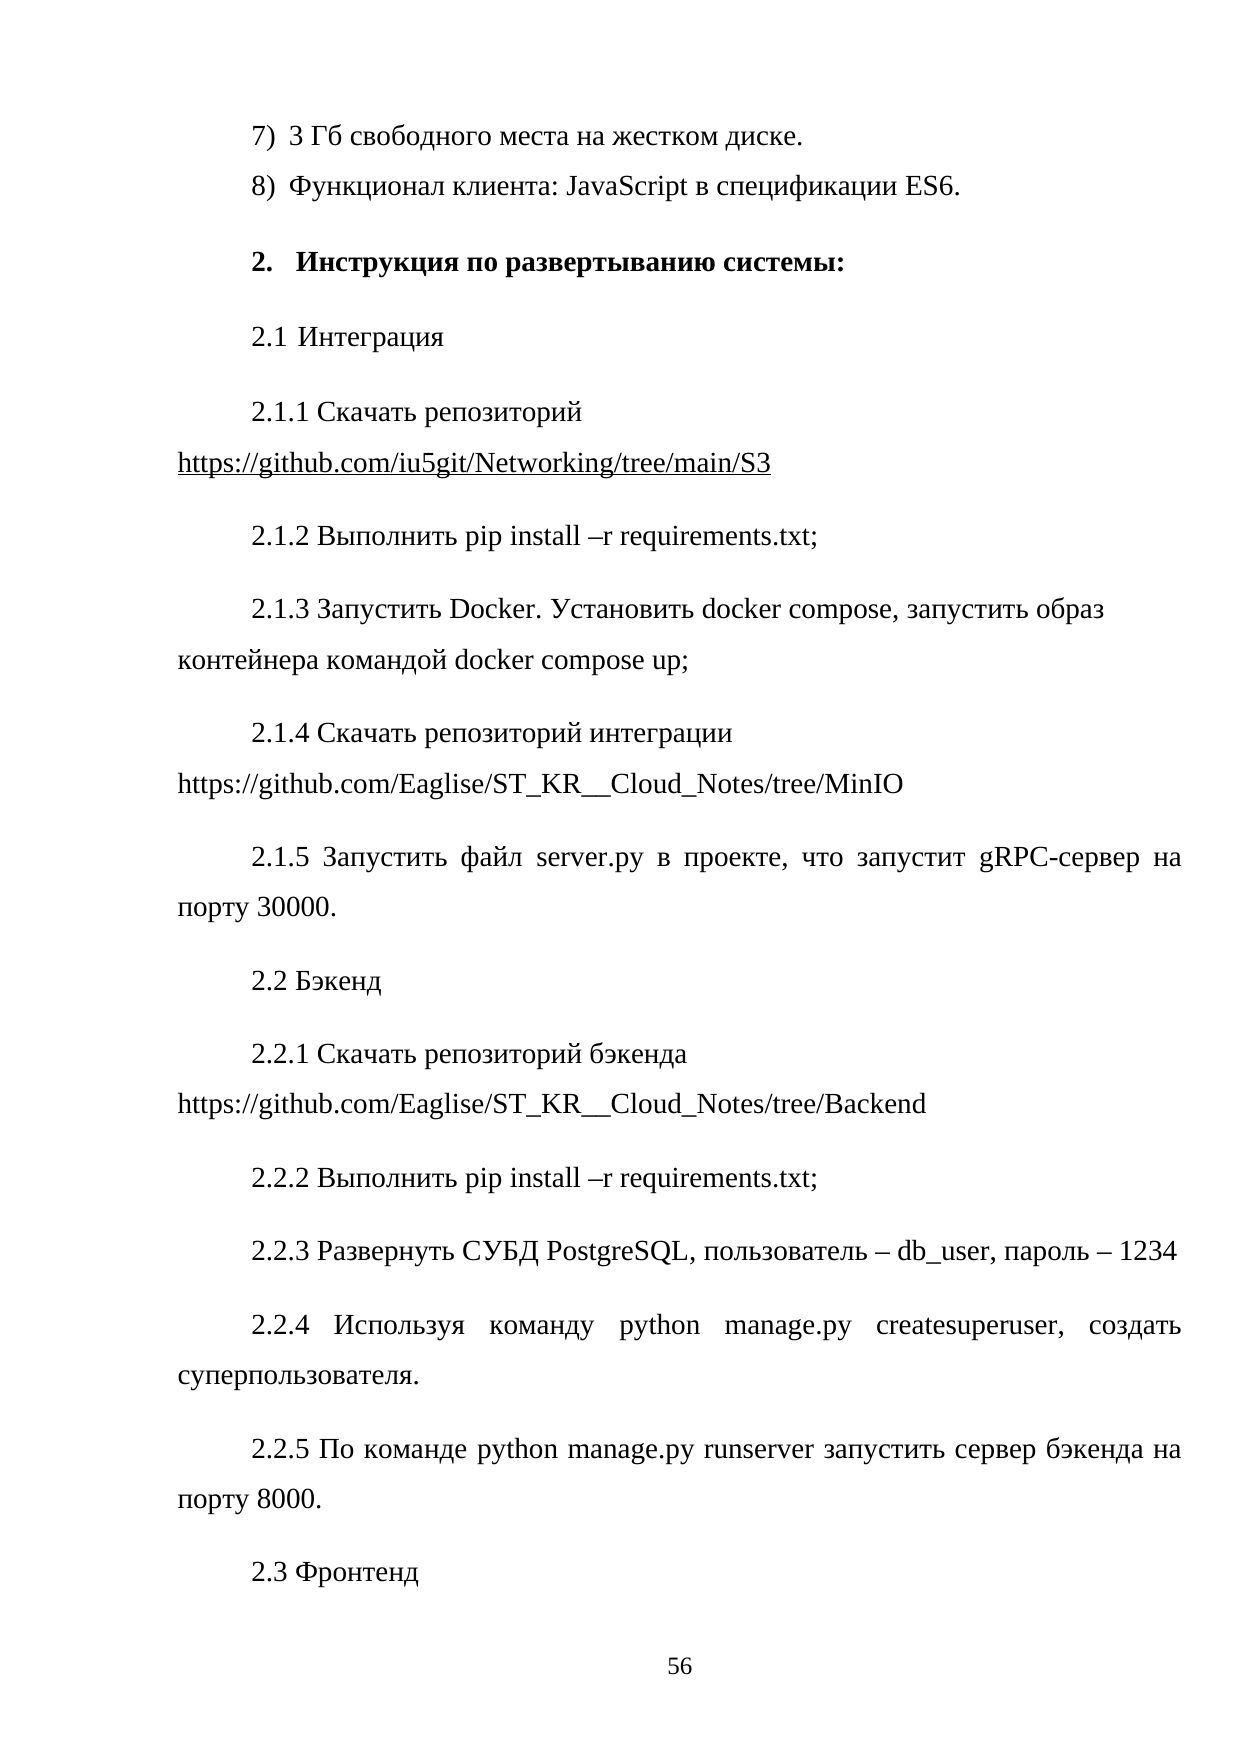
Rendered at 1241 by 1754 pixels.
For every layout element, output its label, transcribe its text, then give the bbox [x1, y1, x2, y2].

text 2.1.2 Выполнить pip install –r requirements.txt; [177, 518, 1182, 552]
text 2.2.4 Используя команду python manage.py createsuperuser, создать суперпользователя. [177, 1307, 1182, 1391]
text 2.2.1 Скачать репозиторий бэкенда https://github.com/Eaglise/ST_KR__Cloud_Notes/tree/Backend [177, 1036, 1182, 1120]
text 2.1.3 Запустить Docker. Установить docker compose, запустить образ контейнера командой docker compose up; [177, 592, 1182, 676]
list Функционал клиента: JavaScript в спецификации ES6. [251, 168, 1182, 202]
text 2.2.2 Выполнить pip install –r requirements.txt; [177, 1160, 1182, 1194]
subtitle Инструкция по развертыванию системы: [251, 244, 1182, 277]
subtitle Интеграция [251, 319, 1182, 353]
list 3 Гб свободного места на жестком диске. [251, 118, 1182, 152]
text 2.1.4 Скачать репозиторий интеграции https://github.com/Eaglise/ST_KR__Cloud_Notes/tree/MinIO [177, 715, 1182, 799]
text 2.1.1 Скачать репозиторий https://github.com/iu5git/Networking/tree/main/S3 [177, 394, 1182, 478]
text 2.2 Бэкенд [177, 963, 1182, 996]
text 2.3 Фронтенд [177, 1554, 1182, 1588]
text 2.2.3 Развернуть СУБД PostgreSQL, пользователь – db_user, пароль – 1234 [177, 1233, 1182, 1267]
text 2.1.5 Запустить файл server.py в проекте, что запустит gRPC-сервер на порту 30000. [177, 839, 1182, 923]
text 2.2.5 По команде python manage.py runserver запустить сервер бэкенда на порту 8000. [177, 1431, 1182, 1514]
